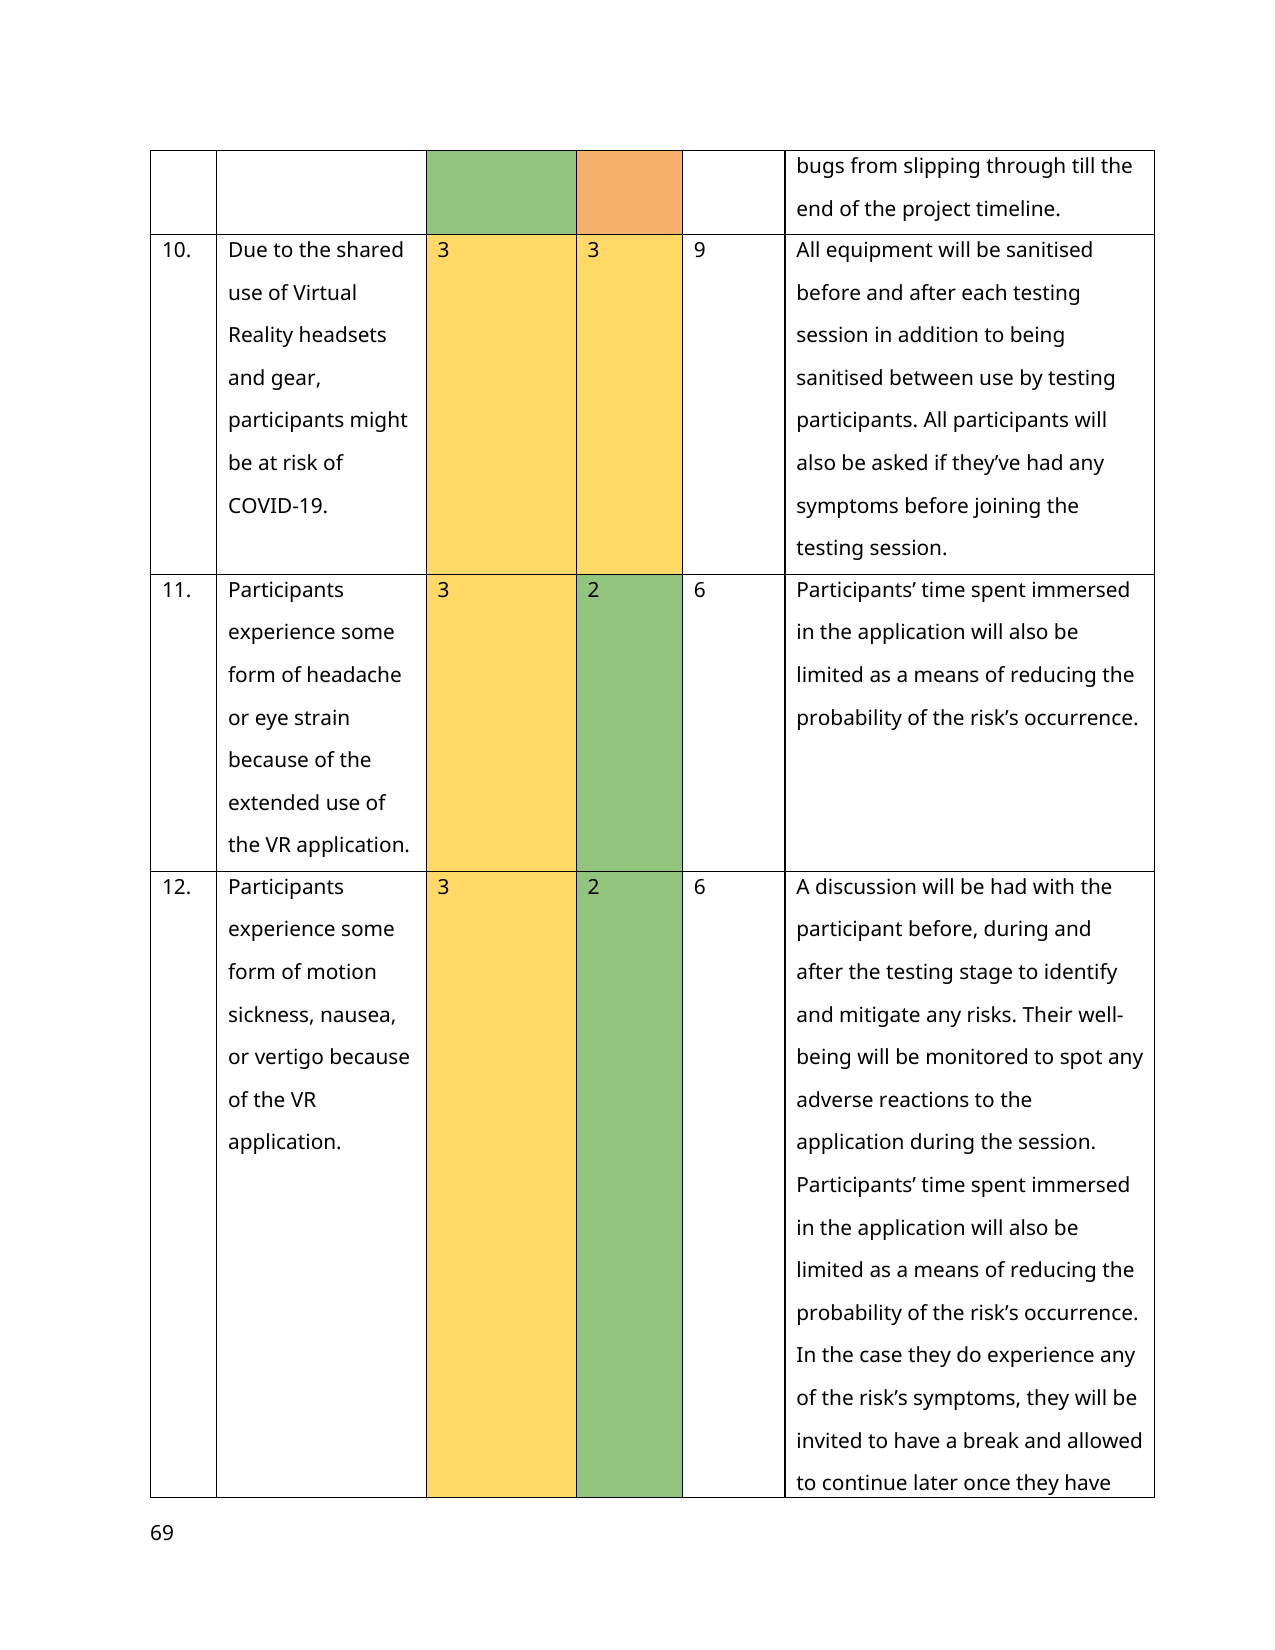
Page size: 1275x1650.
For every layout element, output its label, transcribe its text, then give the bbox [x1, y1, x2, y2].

table_cell 12. [151, 872, 216, 1497]
table_cell 3 [427, 575, 576, 871]
table_cell 3 [427, 235, 576, 574]
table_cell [786, 872, 1154, 1497]
table_cell 8 [683, 151, 784, 234]
table_cell All equipment will be sanitised before and after each testing session in addition to being sanitised between use by testing participants. All participants will also be asked if they’ve had any symptoms before joining the testing session. [786, 235, 1154, 574]
table_cell 2 [577, 575, 682, 871]
table_cell 9. [151, 151, 216, 234]
table_cell 6 [683, 575, 784, 871]
table_cell Due to the shared use of Virtual Reality headsets and gear, participants might be at risk of COVID-19. [217, 235, 426, 574]
table_cell 4 [577, 151, 682, 234]
table_cell Participants experience some form of headache or eye strain because of the extended use of the VR application. [217, 575, 426, 871]
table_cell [217, 151, 426, 234]
table_cell 11. [151, 575, 216, 871]
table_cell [217, 872, 426, 1497]
table_cell Participants’ time spent immersed in the application will also be limited as a means of reducing the probability of the risk’s occurrence. [786, 575, 1154, 871]
table_cell 9 [683, 235, 784, 574]
table_cell 6 [683, 872, 784, 1497]
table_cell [786, 151, 1154, 234]
table_cell 2 [427, 151, 576, 234]
table_cell 10. [151, 235, 216, 574]
table_cell 3 [427, 872, 576, 1497]
table_cell 3 [577, 235, 682, 574]
table_cell 2 [577, 872, 682, 1497]
